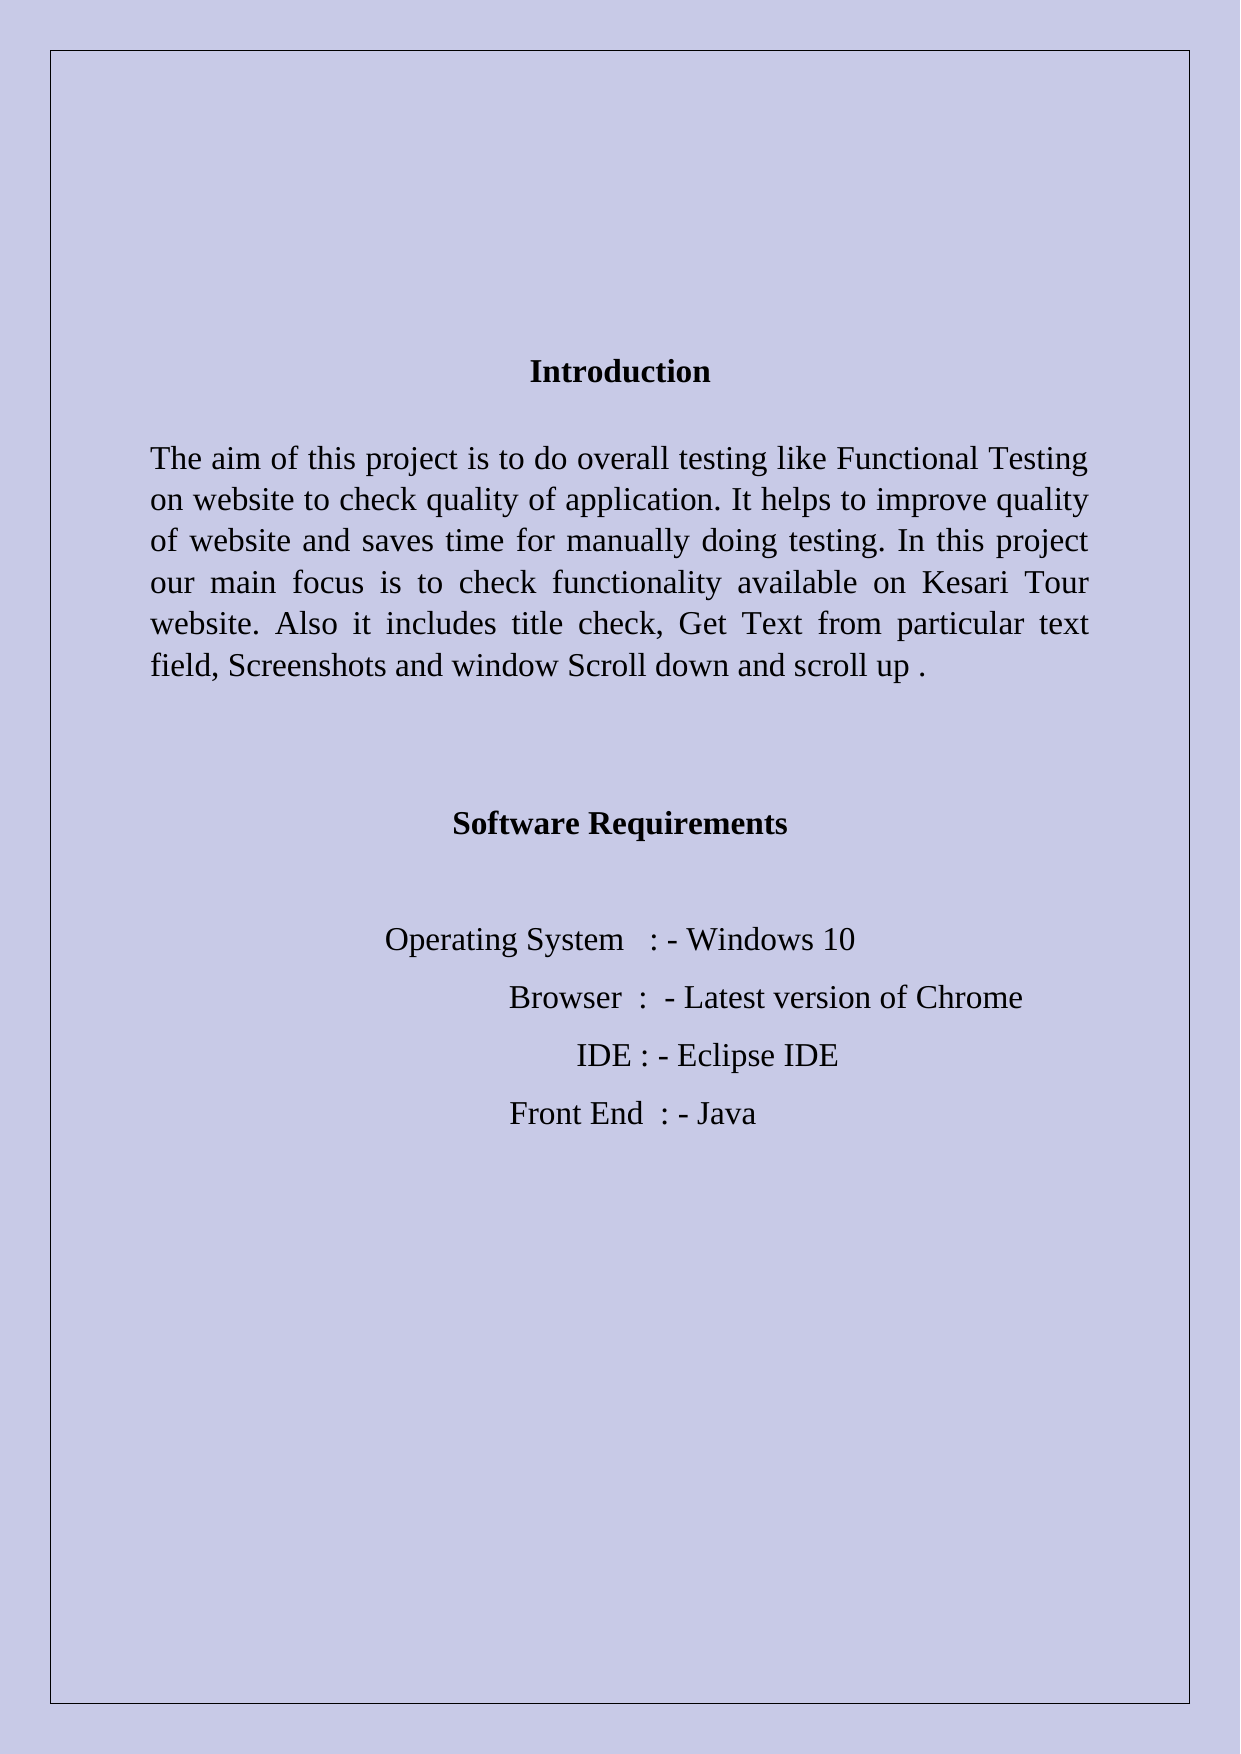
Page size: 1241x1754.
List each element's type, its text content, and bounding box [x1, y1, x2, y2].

text Software Requirements [150, 803, 1090, 842]
text The aim of this project is to do overall testing like Functional Testing on website to check quality of application. It helps to improve quality of website and saves time for manually doing testing. In this project our main focus is to check functionality available on Kesari Tour website. Also it includes title check, Get Text from particular text field, Screenshots and window Scroll down and scroll up . [150, 438, 1090, 683]
text Front End : - Java [150, 1093, 1090, 1132]
text IDE : - Eclipse IDE [150, 1035, 1090, 1074]
text Operating System : - Windows 10 [150, 919, 1090, 958]
text Introduction [150, 351, 1090, 389]
text Browser : - Latest version of Chrome [150, 977, 1090, 1016]
